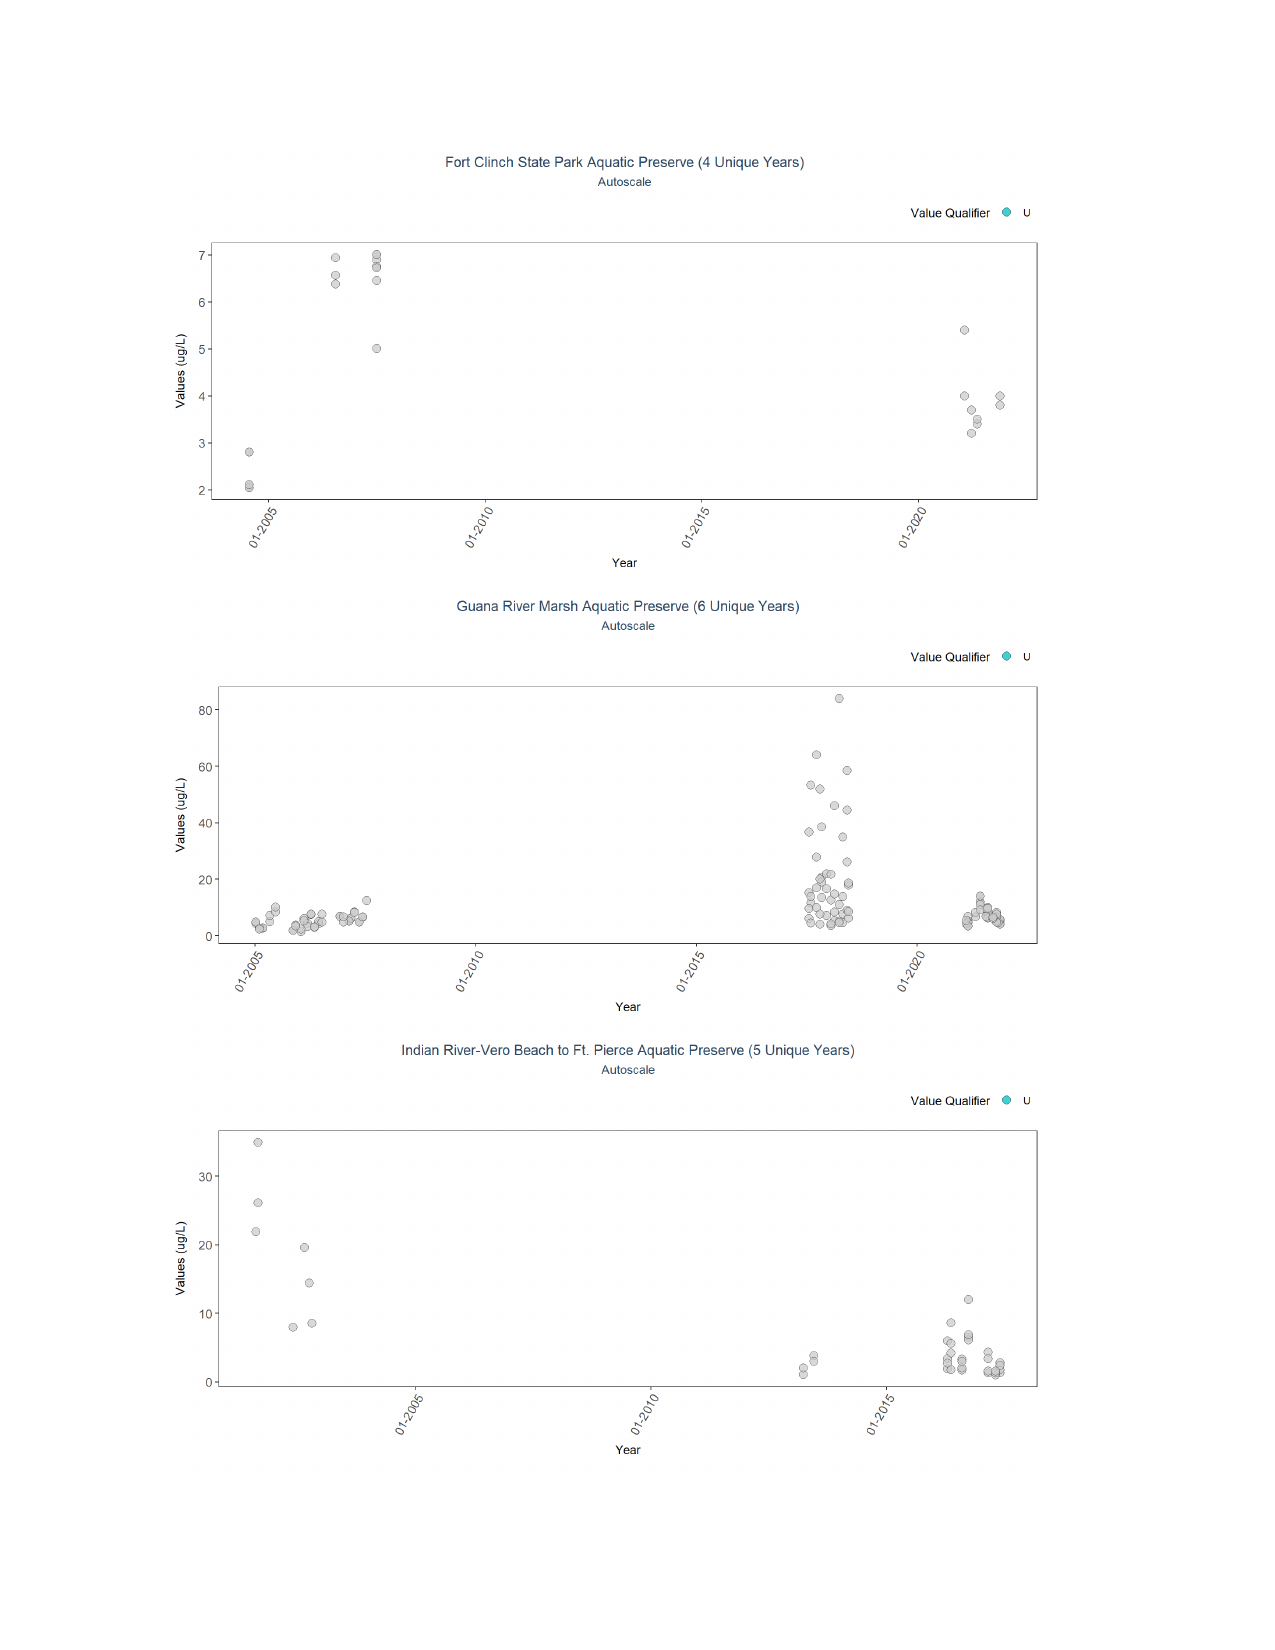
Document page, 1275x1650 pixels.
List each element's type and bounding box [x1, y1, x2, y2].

picture [168, 1037, 1044, 1475]
picture [168, 150, 1044, 588]
picture [168, 593, 1044, 1032]
